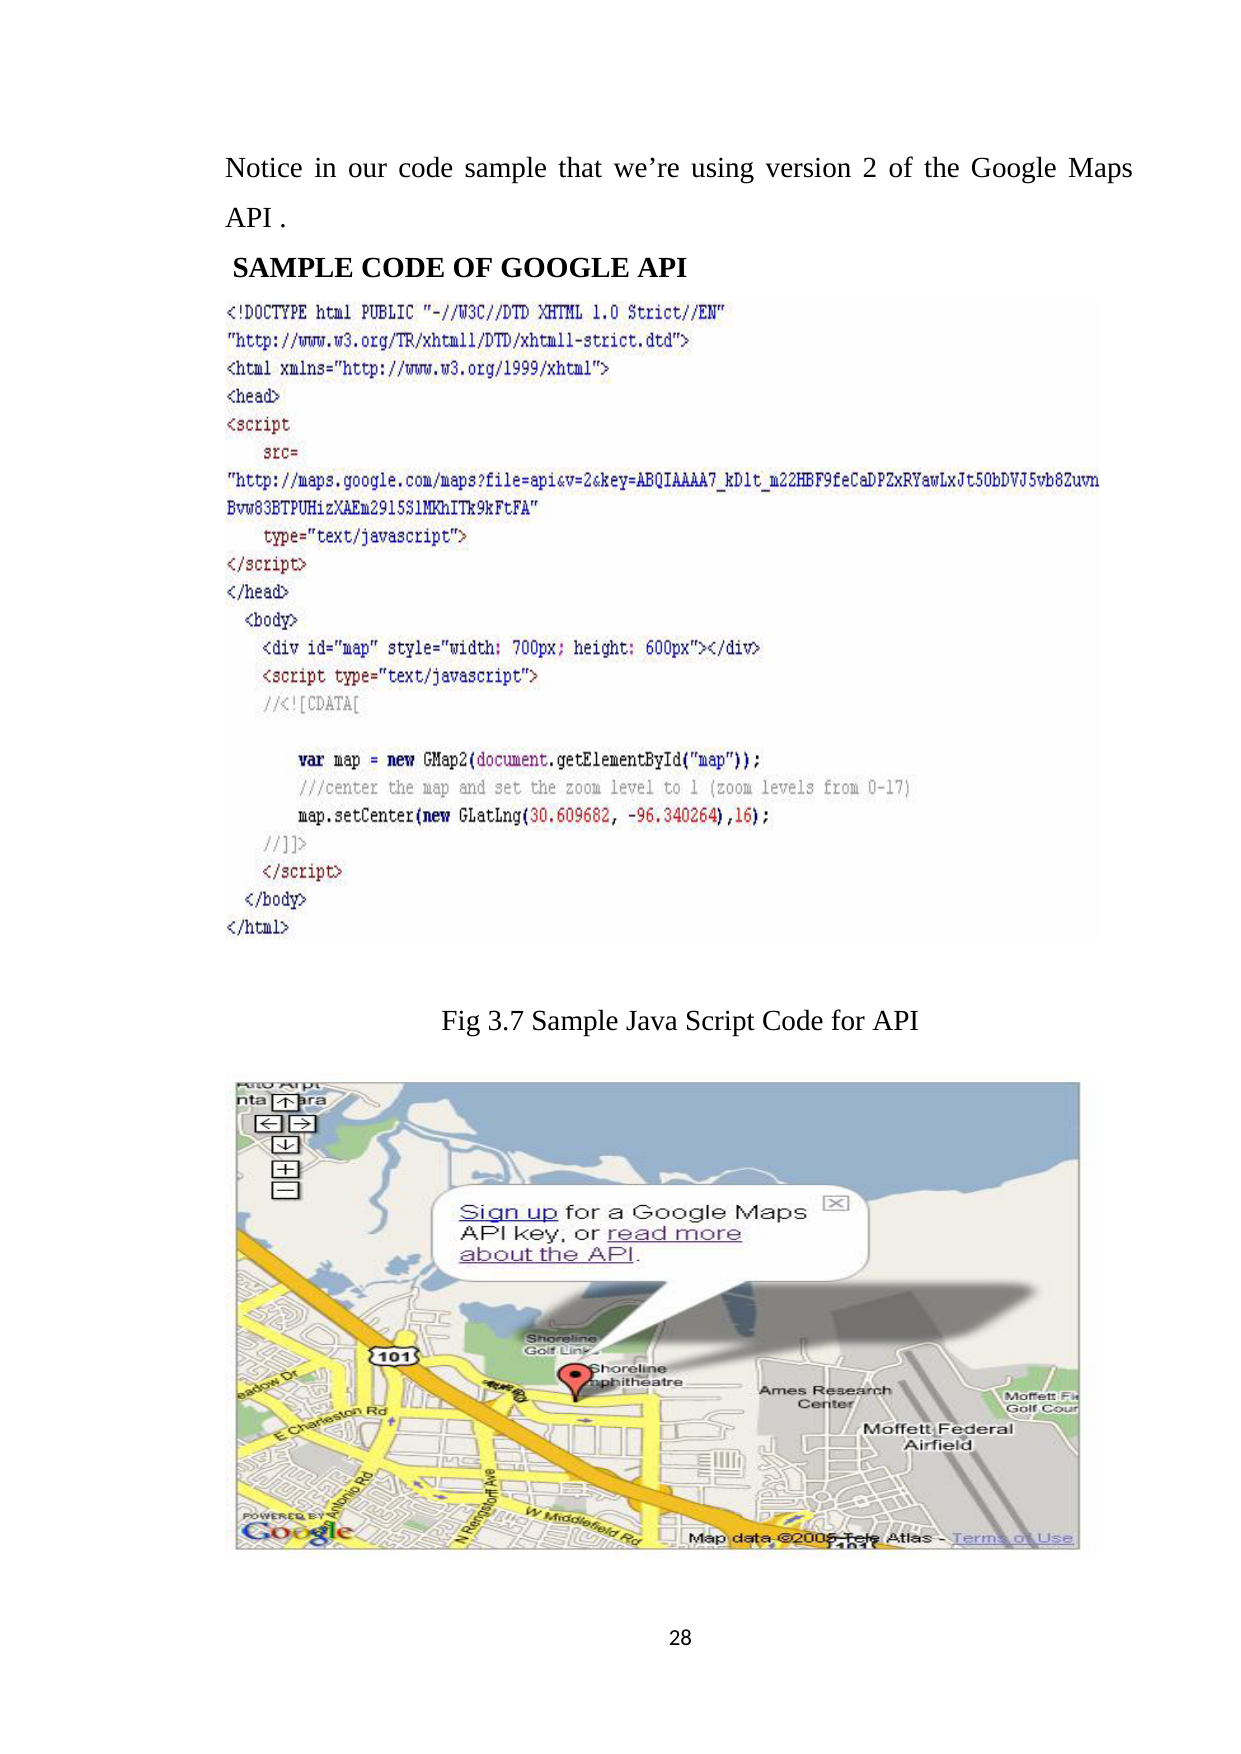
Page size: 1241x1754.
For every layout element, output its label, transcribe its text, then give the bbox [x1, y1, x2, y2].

text Fig 3.7 Sample Java Script Code for API [225, 1003, 1135, 1036]
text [225, 150, 1135, 234]
text SAMPLE CODE OF GOOGLE API [225, 251, 1135, 284]
